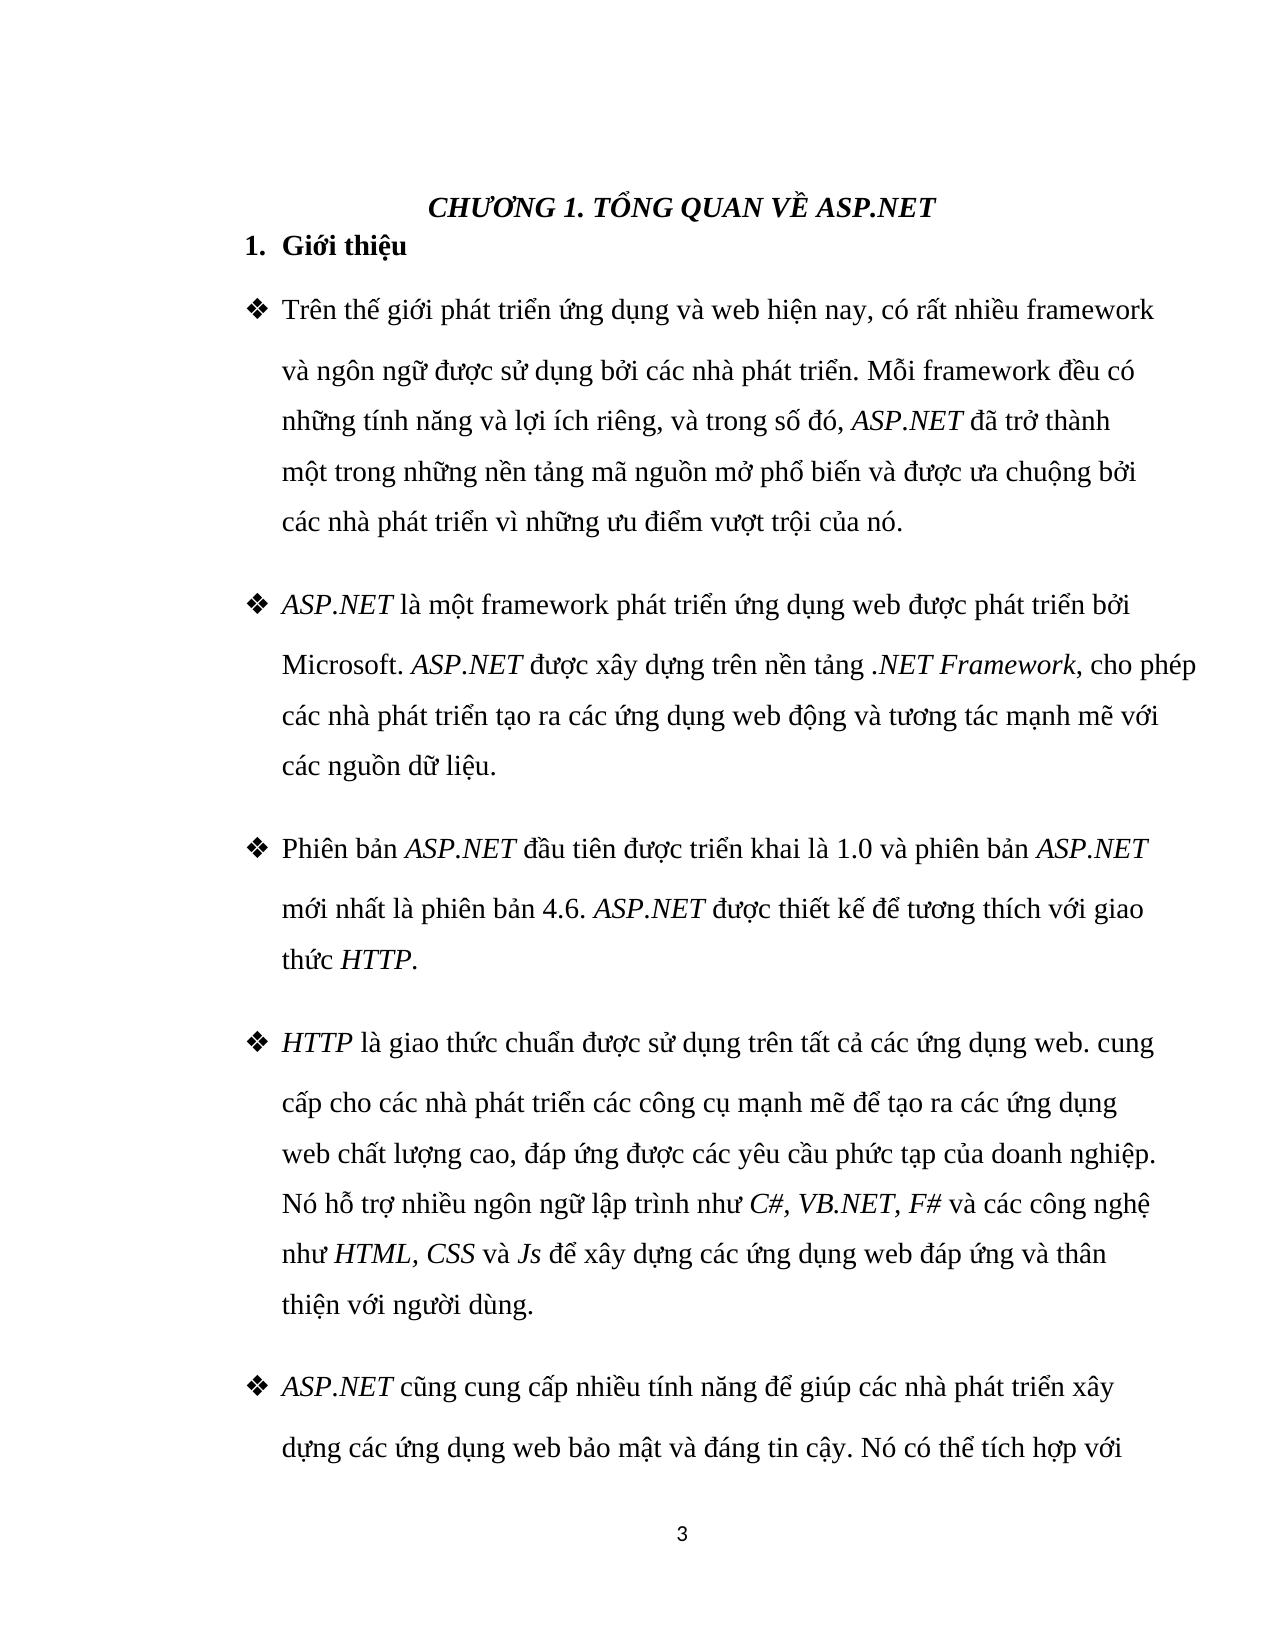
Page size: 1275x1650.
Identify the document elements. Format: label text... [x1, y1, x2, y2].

list ASP.NET là một framework phát triển ứng dụng web được phát triển bởi Microsoft. ASP.NET được xây dựng trên nền tảng .NET Framework, cho phép các nhà phát triển tạo ra các ứng dụng web động và tương tác mạnh mẽ với các nguồn dữ liệu. [244, 571, 1204, 782]
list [244, 1354, 1157, 1464]
subtitle CHƯƠNG 1. TỔNG QUAN VỀ ASP.NET [207, 190, 1157, 224]
list HTTP là giao thức chuẩn được sử dụng trên tất cả các ứng dụng web. cung cấp cho các nhà phát triển các công cụ mạnh mẽ để tạo ra các ứng dụng web chất lượng cao, đáp ứng được các yêu cầu phức tạp của doanh nghiệp. Nó hỗ trợ nhiều ngôn ngữ lập trình như C#, VB.NET, F# và các công nghệ như HTML, CSS và Js để xây dựng các ứng dụng web đáp ứng và thân thiện với người dùng. [244, 1009, 1157, 1320]
list Phiên bản ASP.NET đầu tiên được triển khai là 1.0 và phiên bản ASP.NET mới nhất là phiên bản 4.6. ASP.NET được thiết kế để tương thích với giao thức HTTP. [244, 815, 1157, 976]
list Trên thế giới phát triển ứng dụng và web hiện nay, có rất nhiều framework và ngôn ngữ được sử dụng bởi các nhà phát triển. Mỗi framework đều có những tính năng và lợi ích riêng, và trong số đó, ASP.NET đã trở thành một trong những nền tảng mã nguồn mở phổ biến và được ưa chuộng bởi các nhà phát triển vì những ưu điểm vượt trội của nó. [244, 276, 1157, 537]
subtitle Giới thiệu [244, 228, 1157, 261]
